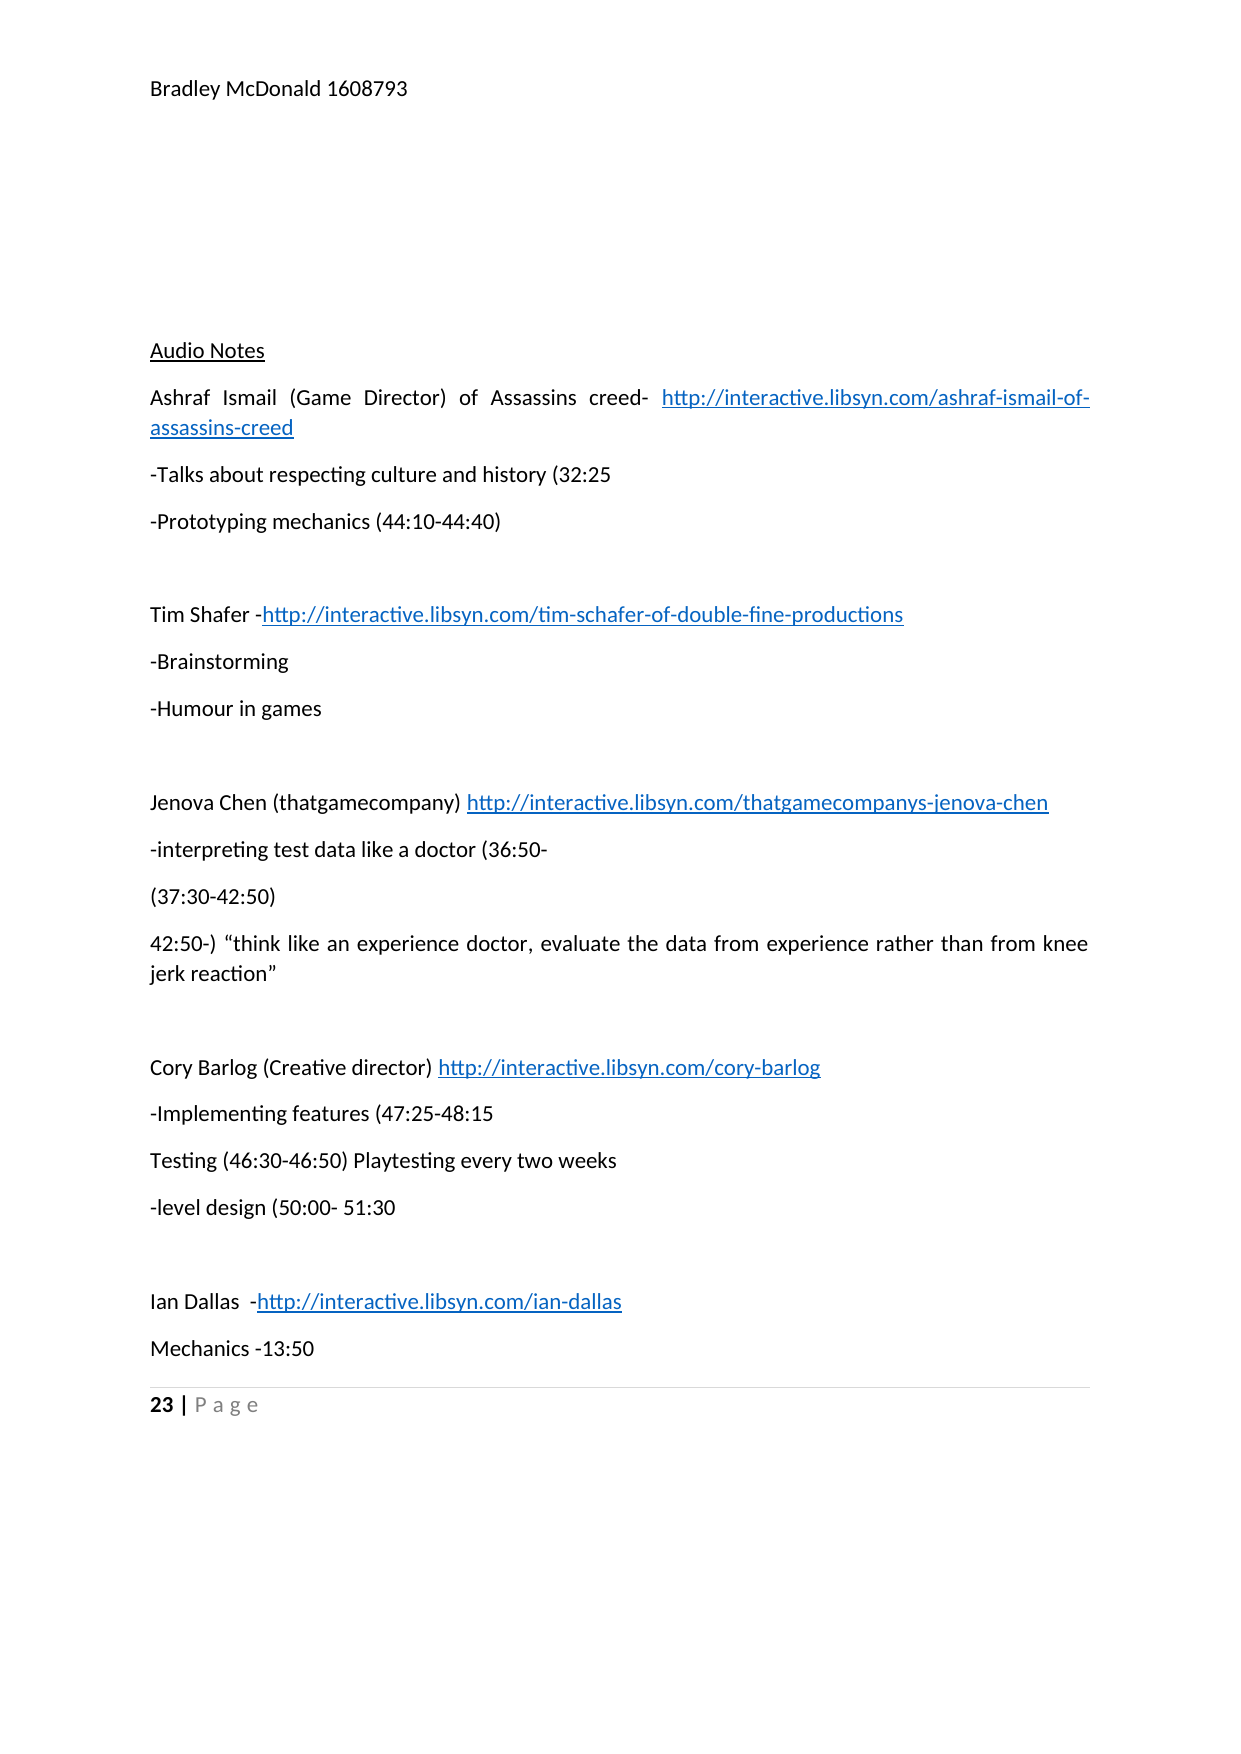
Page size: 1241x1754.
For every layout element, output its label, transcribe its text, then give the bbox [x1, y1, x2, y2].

text 42:50-) “think like an experience doctor, evaluate the data from experience rather than from knee jerk reaction” [150, 929, 1090, 987]
text -Talks about respecting culture and history (32:25 [150, 460, 1090, 488]
text Audio Notes [150, 336, 1090, 364]
text -level design (50:00- 51:30 [150, 1193, 1090, 1221]
text -Prototyping mechanics (44:10-44:40) [150, 507, 1090, 535]
text -Implementing features (47:25-48:15 [150, 1099, 1090, 1128]
text Testing (46:30-46:50) Playtesting every two weeks [150, 1146, 1090, 1174]
text Mechanics -13:50 [150, 1334, 1090, 1362]
text -Brainstorming [150, 647, 1090, 676]
text -Humour in games [150, 694, 1090, 722]
text Ashraf Ismail (Game Director) of Assassins creed- http://interactive.libsyn.com/ashraf-ismail-of-assassins-creed [150, 383, 1090, 441]
text Tim Shafer -http://interactive.libsyn.com/tim-schafer-of-double-fine-productions [150, 601, 1090, 629]
text Jenova Chen (thatgamecompany) http://interactive.libsyn.com/thatgamecompanys-jenova-chen [150, 788, 1090, 816]
text Ian Dallas -http://interactive.libsyn.com/ian-dallas [150, 1287, 1090, 1315]
text -interpreting test data like a doctor (36:50- [150, 835, 1090, 863]
text (37:30-42:50) [150, 882, 1090, 910]
text Cory Barlog (Creative director) http://interactive.libsyn.com/cory-barlog [150, 1053, 1090, 1081]
